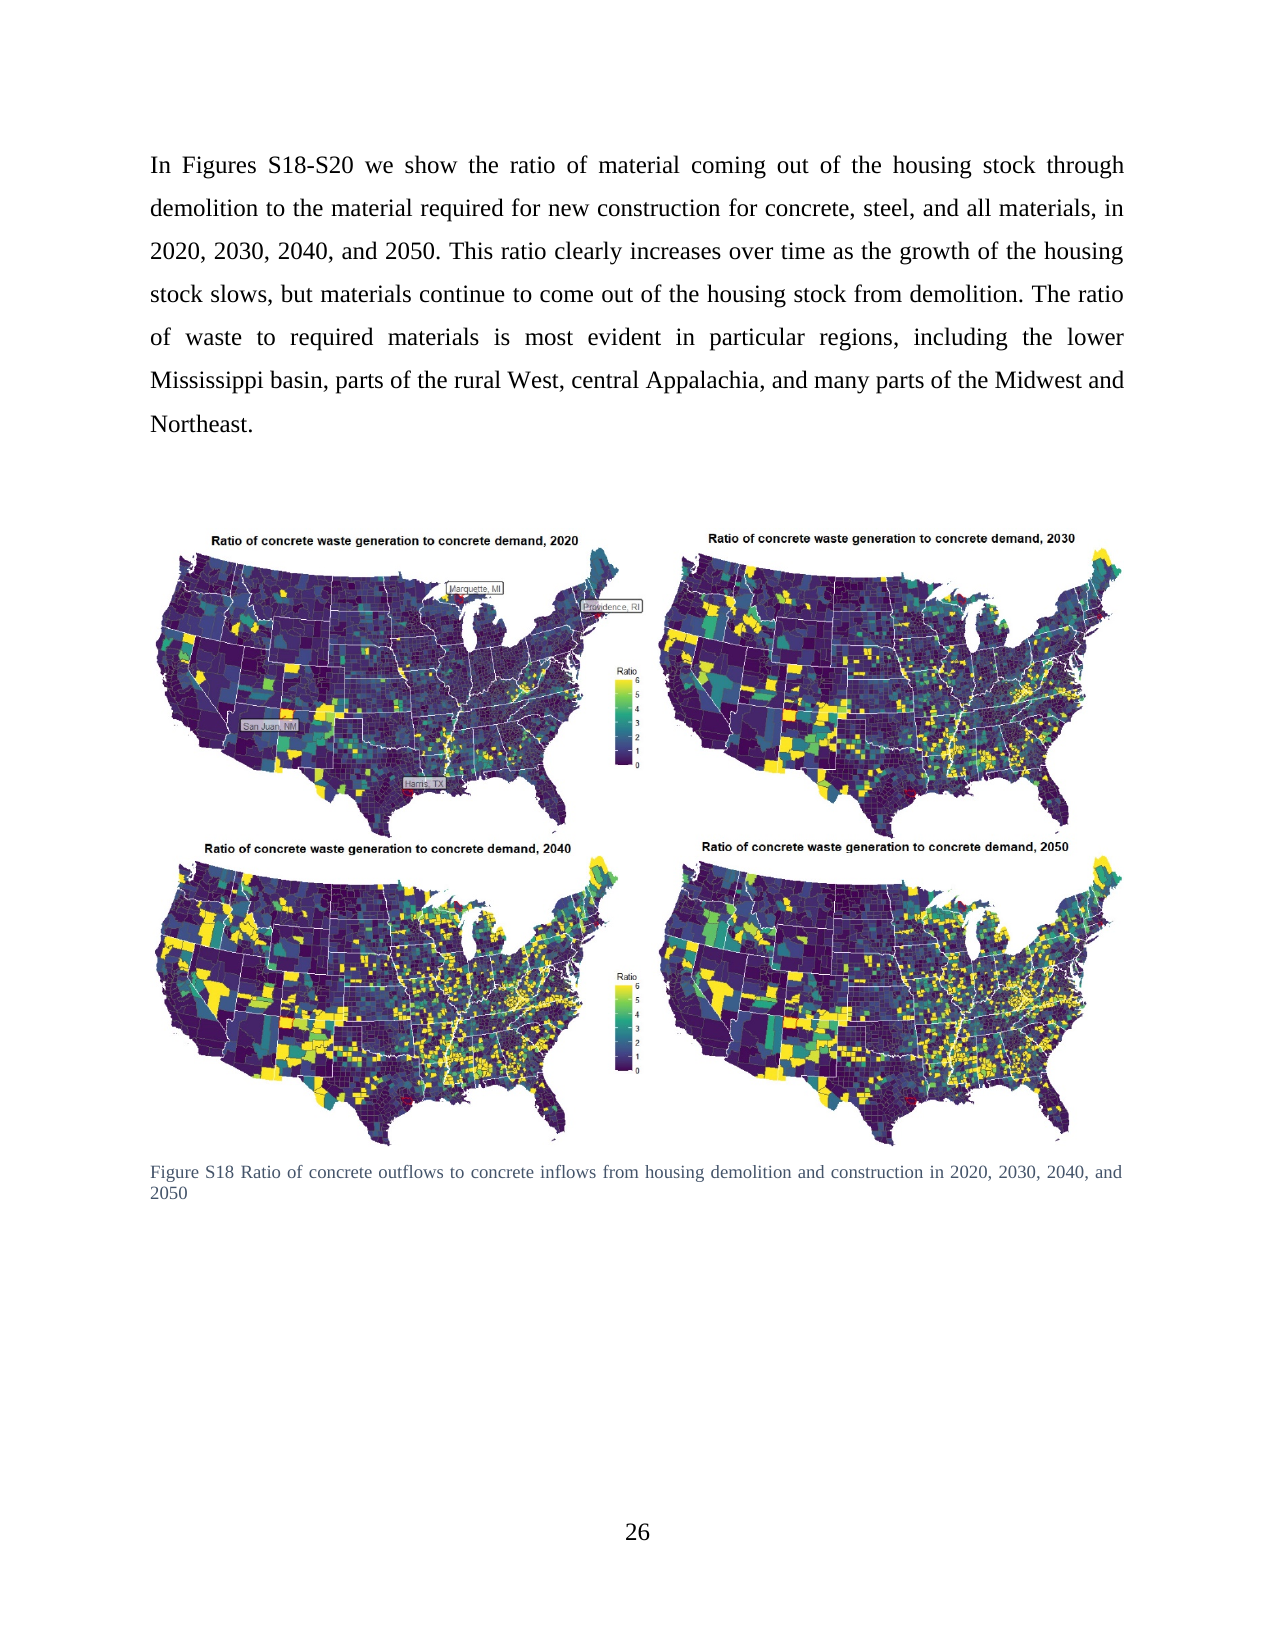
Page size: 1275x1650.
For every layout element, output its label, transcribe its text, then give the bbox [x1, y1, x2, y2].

text Figure S18 Ratio of concrete outflows to concrete inflows from housing demolition and construction in 2020, 2030, 2040, and 2050 [150, 1161, 1125, 1204]
text In Figures S18-S20 we show the ratio of material coming out of the housing stock through demolition to the material required for new construction for concrete, steel, and all materials, in 2020, 2030, 2040, and 2050. This ratio clearly increases over time as the growth of the housing stock slows, but materials continue to come out of the housing stock from demolition. The ratio of waste to required materials is most evident in particular regions, including the lower Mississippi basin, parts of the rural West, central Appalachia, and many parts of the Midwest and Northeast. [150, 150, 1125, 437]
picture [150, 528, 1124, 1147]
